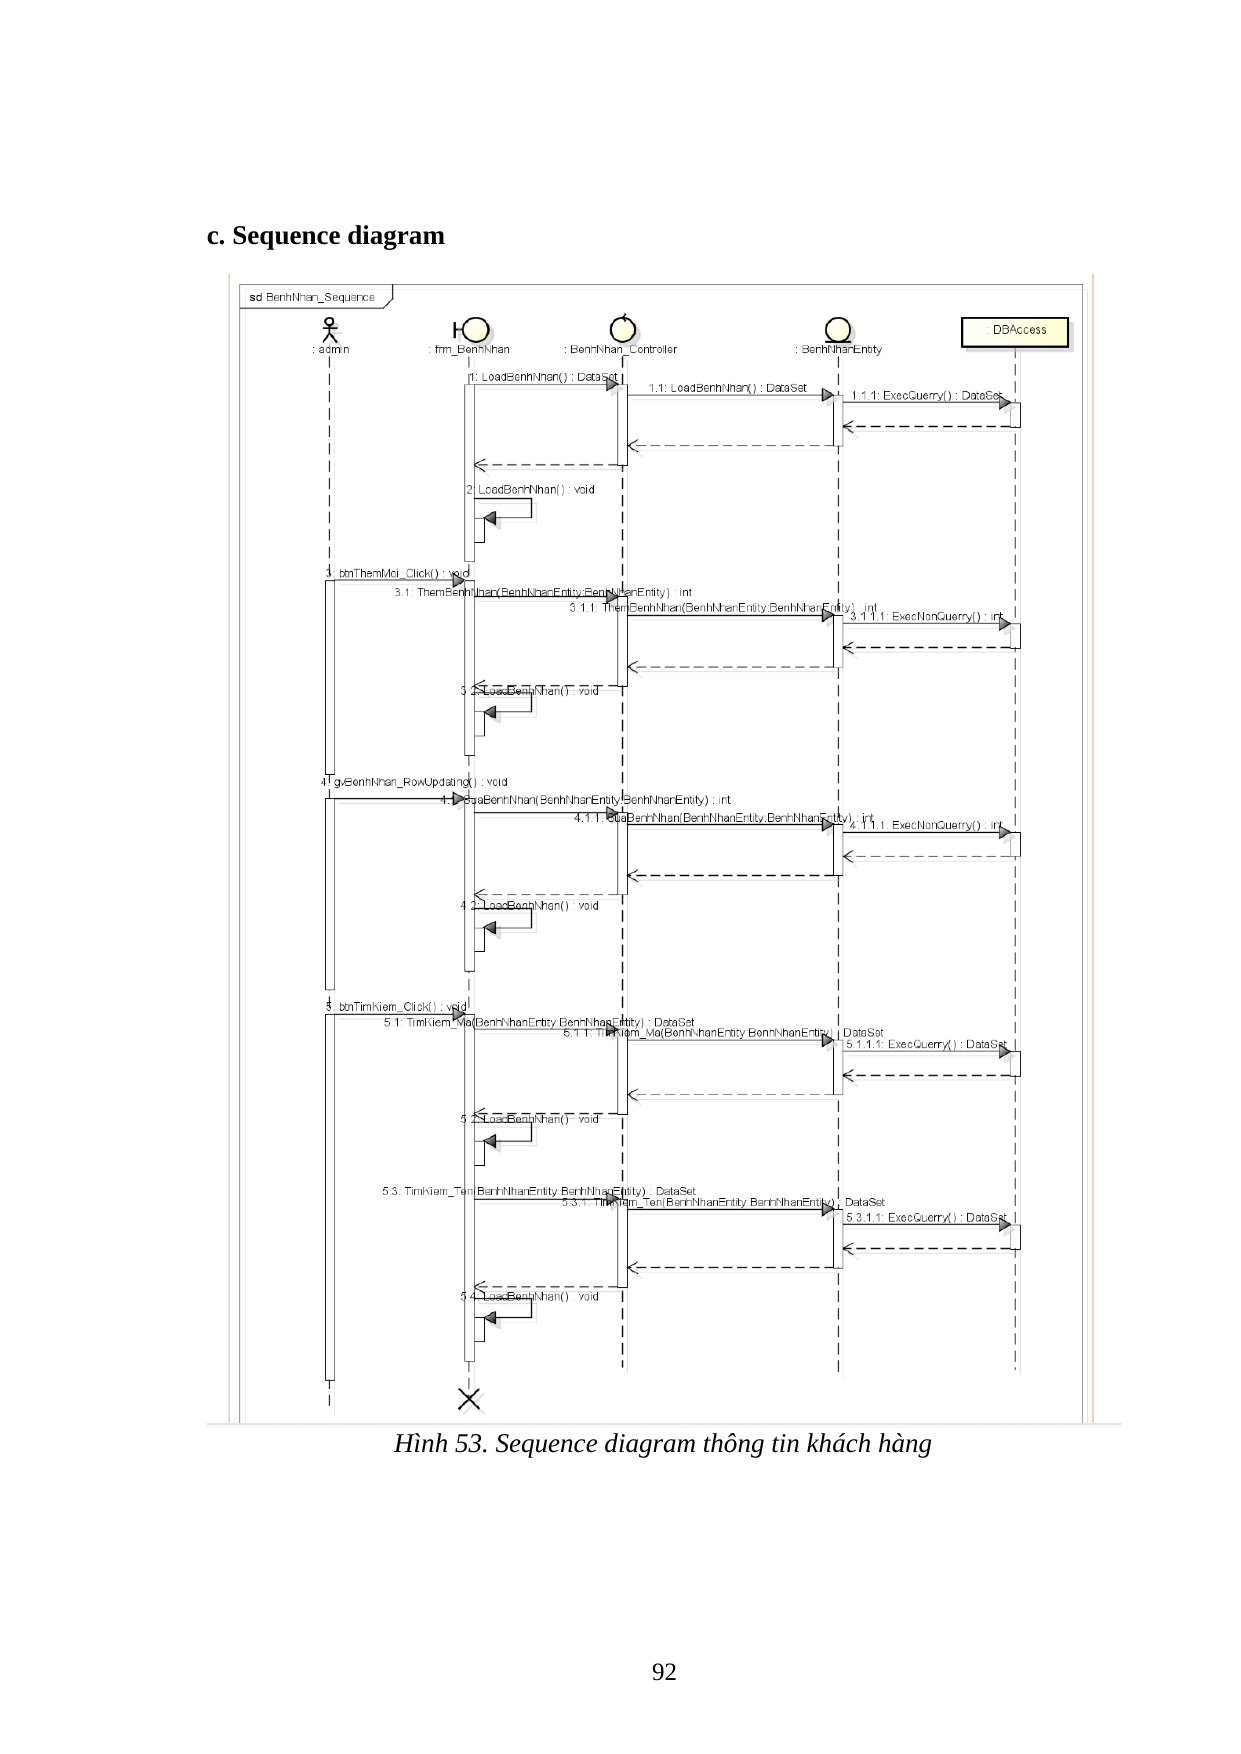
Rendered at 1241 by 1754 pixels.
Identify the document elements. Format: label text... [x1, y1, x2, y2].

subtitle c. Sequence diagram [207, 219, 1122, 250]
picture [206, 262, 1122, 1428]
